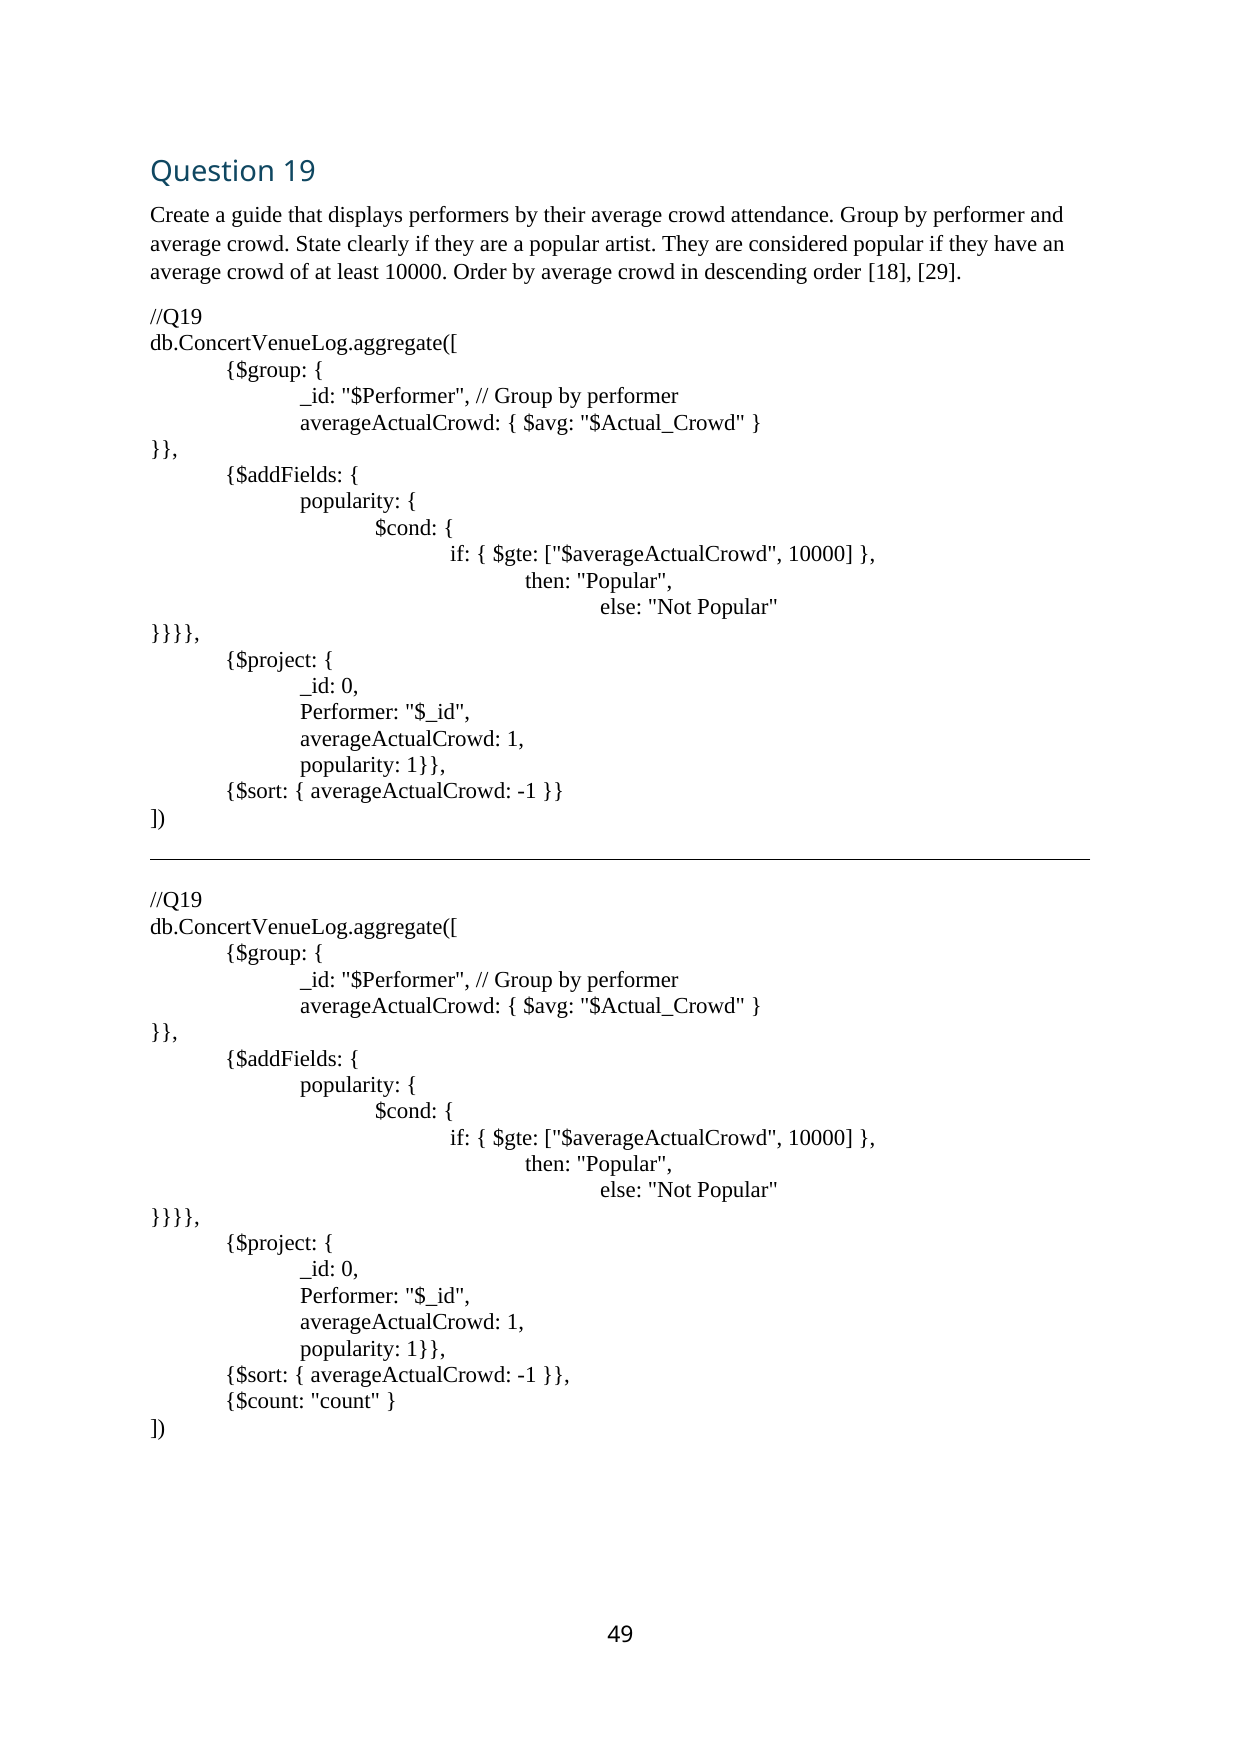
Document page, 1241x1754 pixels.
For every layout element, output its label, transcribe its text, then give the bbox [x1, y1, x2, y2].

text _id: "$Performer", // Group by performer [300, 382, 1090, 408]
text {$group: { [150, 939, 1090, 966]
text Performer: "$_id", [300, 698, 1090, 725]
text }}, [150, 435, 1090, 461]
text {$project: { [150, 646, 1090, 672]
text {$count: "count" } [150, 1387, 1090, 1414]
text db.ConcertVenueLog.aggregate([ [150, 329, 1090, 356]
text //Q19 [150, 887, 1090, 913]
text //Q19 [150, 303, 1090, 329]
text if: { $gte: ["$averageActualCrowd", 10000] }, [450, 1124, 1090, 1150]
text then: "Popular", [450, 1150, 1090, 1176]
text popularity: { [225, 488, 1090, 514]
text popularity: 1}}, [300, 751, 1090, 777]
text }}}}, [150, 619, 1090, 646]
text averageActualCrowd: 1, [300, 1308, 1090, 1334]
text $cond: { [375, 514, 1090, 540]
text db.ConcertVenueLog.aggregate([ [150, 913, 1090, 939]
text _id: "$Performer", // Group by performer [300, 966, 1090, 992]
text averageActualCrowd: { $avg: "$Actual_Crowd" } [300, 992, 1090, 1018]
text {$sort: { averageActualCrowd: -1 }} [150, 777, 1090, 804]
text popularity: 1}}, [300, 1334, 1090, 1361]
text {$addFields: { [225, 1045, 1090, 1071]
text $cond: { [375, 1097, 1090, 1124]
text {$sort: { averageActualCrowd: -1 }}, [150, 1361, 1090, 1387]
text {$project: { [150, 1229, 1090, 1256]
text {$group: { [150, 356, 1090, 382]
subtitle Question 19 [150, 150, 1090, 190]
text _id: 0, [300, 1256, 1090, 1282]
text }}, [150, 1018, 1090, 1045]
text ]) [150, 804, 1090, 830]
text averageActualCrowd: { $avg: "$Actual_Crowd" } [300, 408, 1090, 435]
text ]) [150, 1414, 1090, 1440]
text else: "Not Popular" [525, 593, 1090, 619]
text if: { $gte: ["$averageActualCrowd", 10000] }, [450, 540, 1090, 567]
text averageActualCrowd: 1, [300, 725, 1090, 751]
text {$addFields: { [225, 461, 1090, 488]
text popularity: { [225, 1071, 1090, 1097]
text Performer: "$_id", [300, 1282, 1090, 1308]
text else: "Not Popular" [525, 1176, 1090, 1203]
text then: "Popular", [450, 567, 1090, 593]
text _id: 0, [300, 672, 1090, 698]
text }}}}, [150, 1203, 1090, 1229]
text Create a guide that displays performers by their average crowd attendance. Group by performer and average crowd. State clearly if they are a popular artist. They are considered popular if they have an average crowd of at least 10000. Order by average crowd in descending order [18], [29]. [150, 201, 1090, 284]
